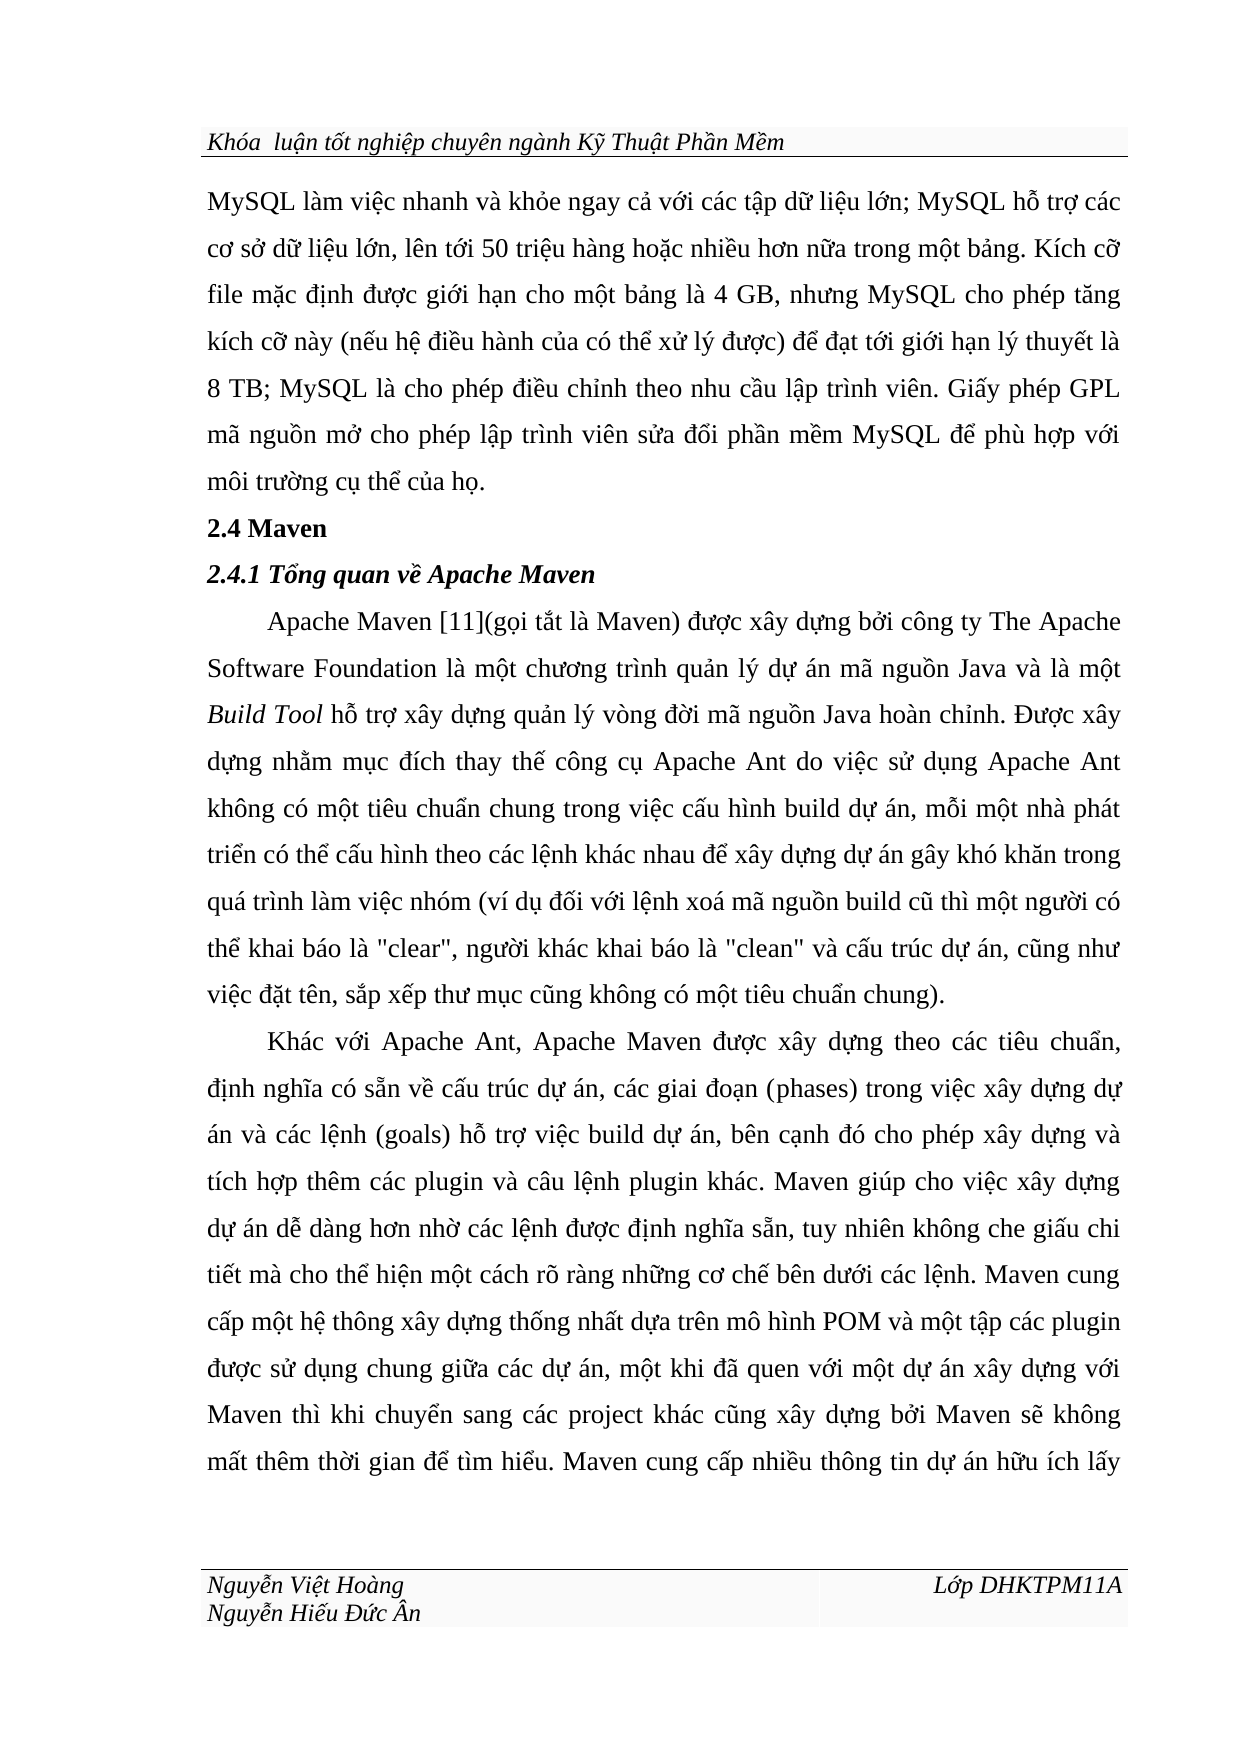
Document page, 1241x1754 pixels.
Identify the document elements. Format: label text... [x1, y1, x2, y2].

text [207, 185, 1122, 496]
subtitle Maven [207, 512, 1122, 543]
text Apache Maven [11](gọi tắt là Maven) được xây dựng bởi công ty The Apache Software Foundation là một chương trình quản lý dự án mã nguồn Java và là một Build Tool hỗ trợ xây dựng quản lý vòng đời mã nguồn Java hoàn chỉnh. Được xây dựng nhằm mục đích thay thế công cụ Apache Ant do việc sử dụng Apache Ant không có một tiêu chuẩn chung trong việc cấu hình build dự án, mỗi một nhà phát triển có thể cấu hình theo các lệnh khác nhau để xây dựng dự án gây khó khăn trong quá trình làm việc nhóm (ví dụ đối với lệnh xoá mã nguồn build cũ thì một người có thể khai báo là "clear", người khác khai báo là "clean" và cấu trúc dự án, cũng như việc đặt tên, sắp xếp thư mục cũng không có một tiêu chuẩn chung). [207, 605, 1122, 1010]
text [207, 1025, 1122, 1476]
subtitle Tổng quan về Apache Maven [207, 559, 1122, 590]
